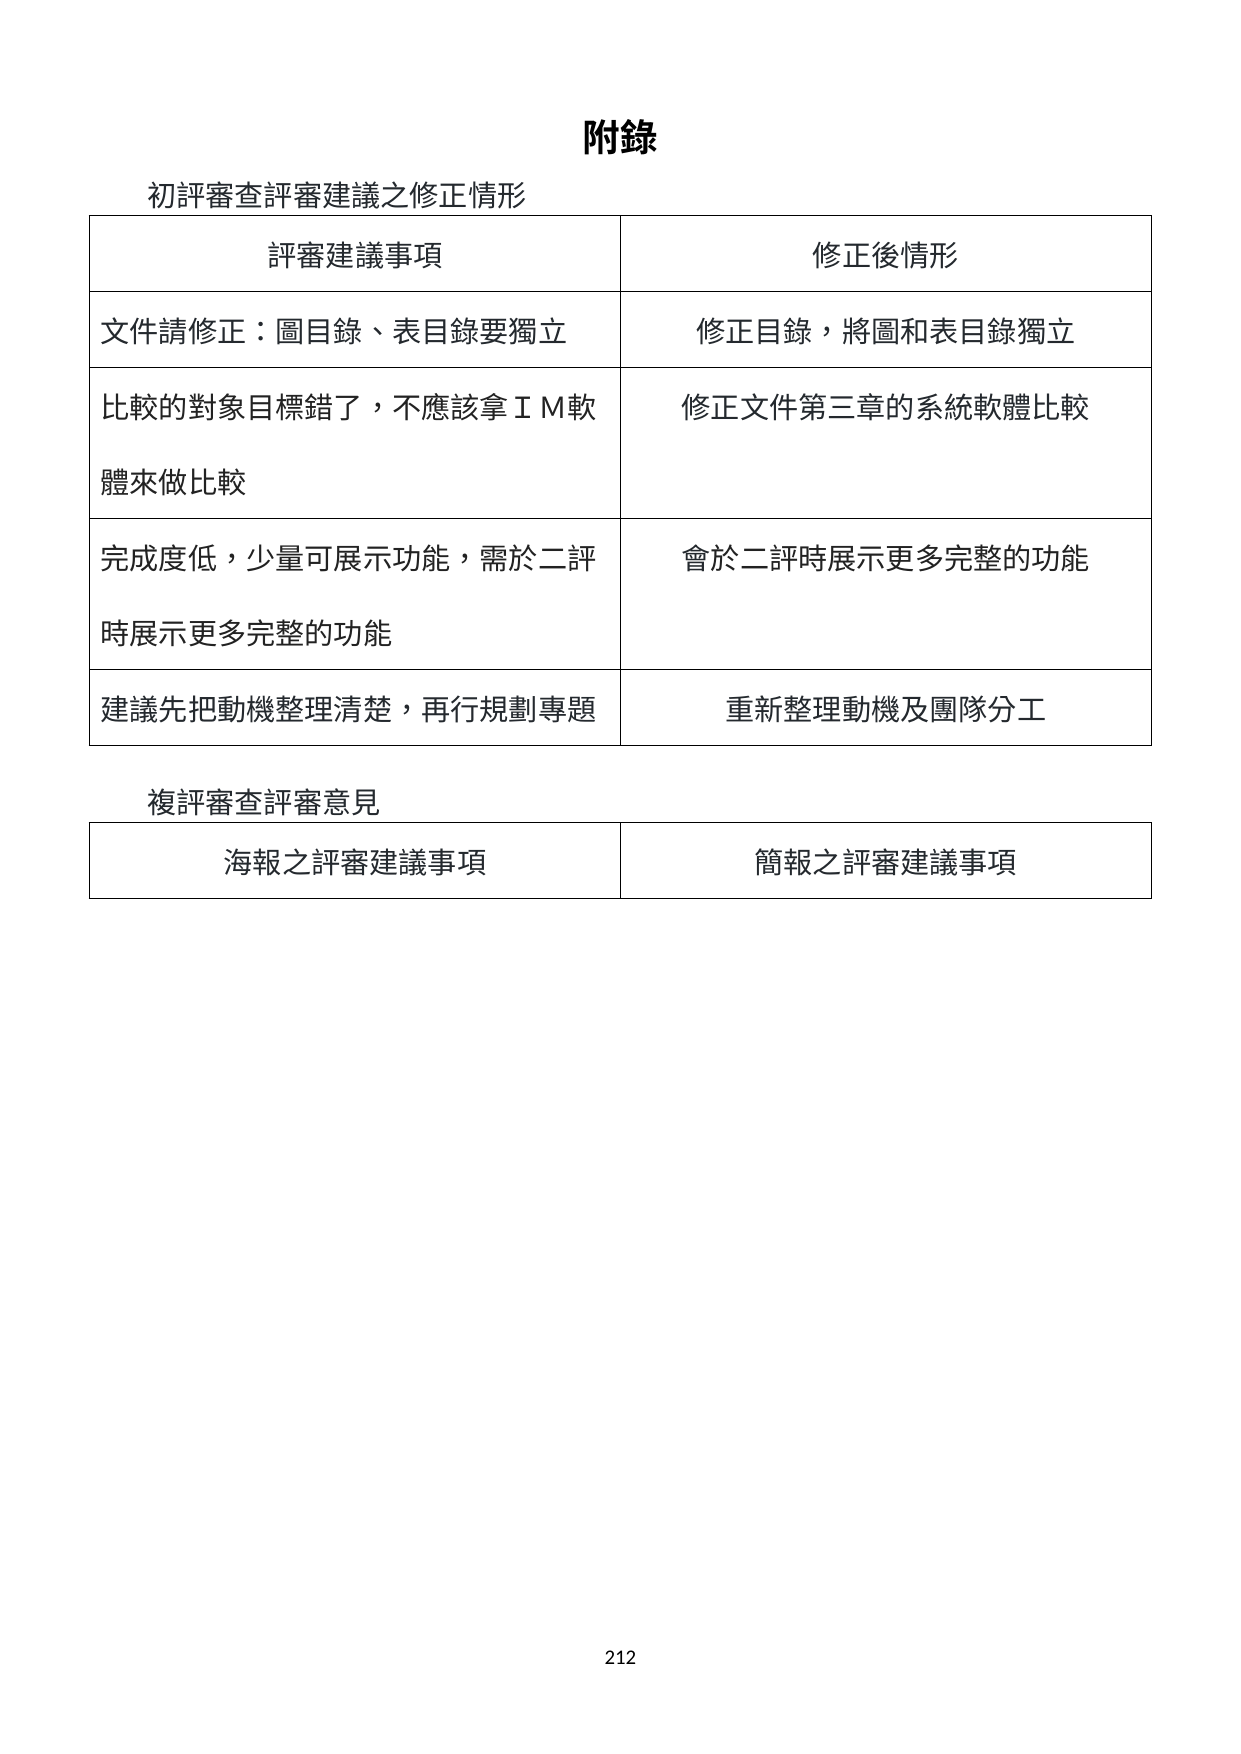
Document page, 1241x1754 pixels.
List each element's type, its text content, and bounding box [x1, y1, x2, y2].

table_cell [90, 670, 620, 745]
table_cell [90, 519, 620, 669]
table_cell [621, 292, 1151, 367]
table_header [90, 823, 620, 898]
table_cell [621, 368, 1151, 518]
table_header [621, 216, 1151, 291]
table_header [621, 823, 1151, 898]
text 附錄 [89, 98, 1152, 173]
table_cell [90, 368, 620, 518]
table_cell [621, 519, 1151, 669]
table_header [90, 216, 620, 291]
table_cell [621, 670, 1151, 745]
text 初評審查評審建議之修正情形 [89, 173, 1152, 215]
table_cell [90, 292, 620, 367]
text 複評審查評審意見 [89, 780, 1152, 822]
